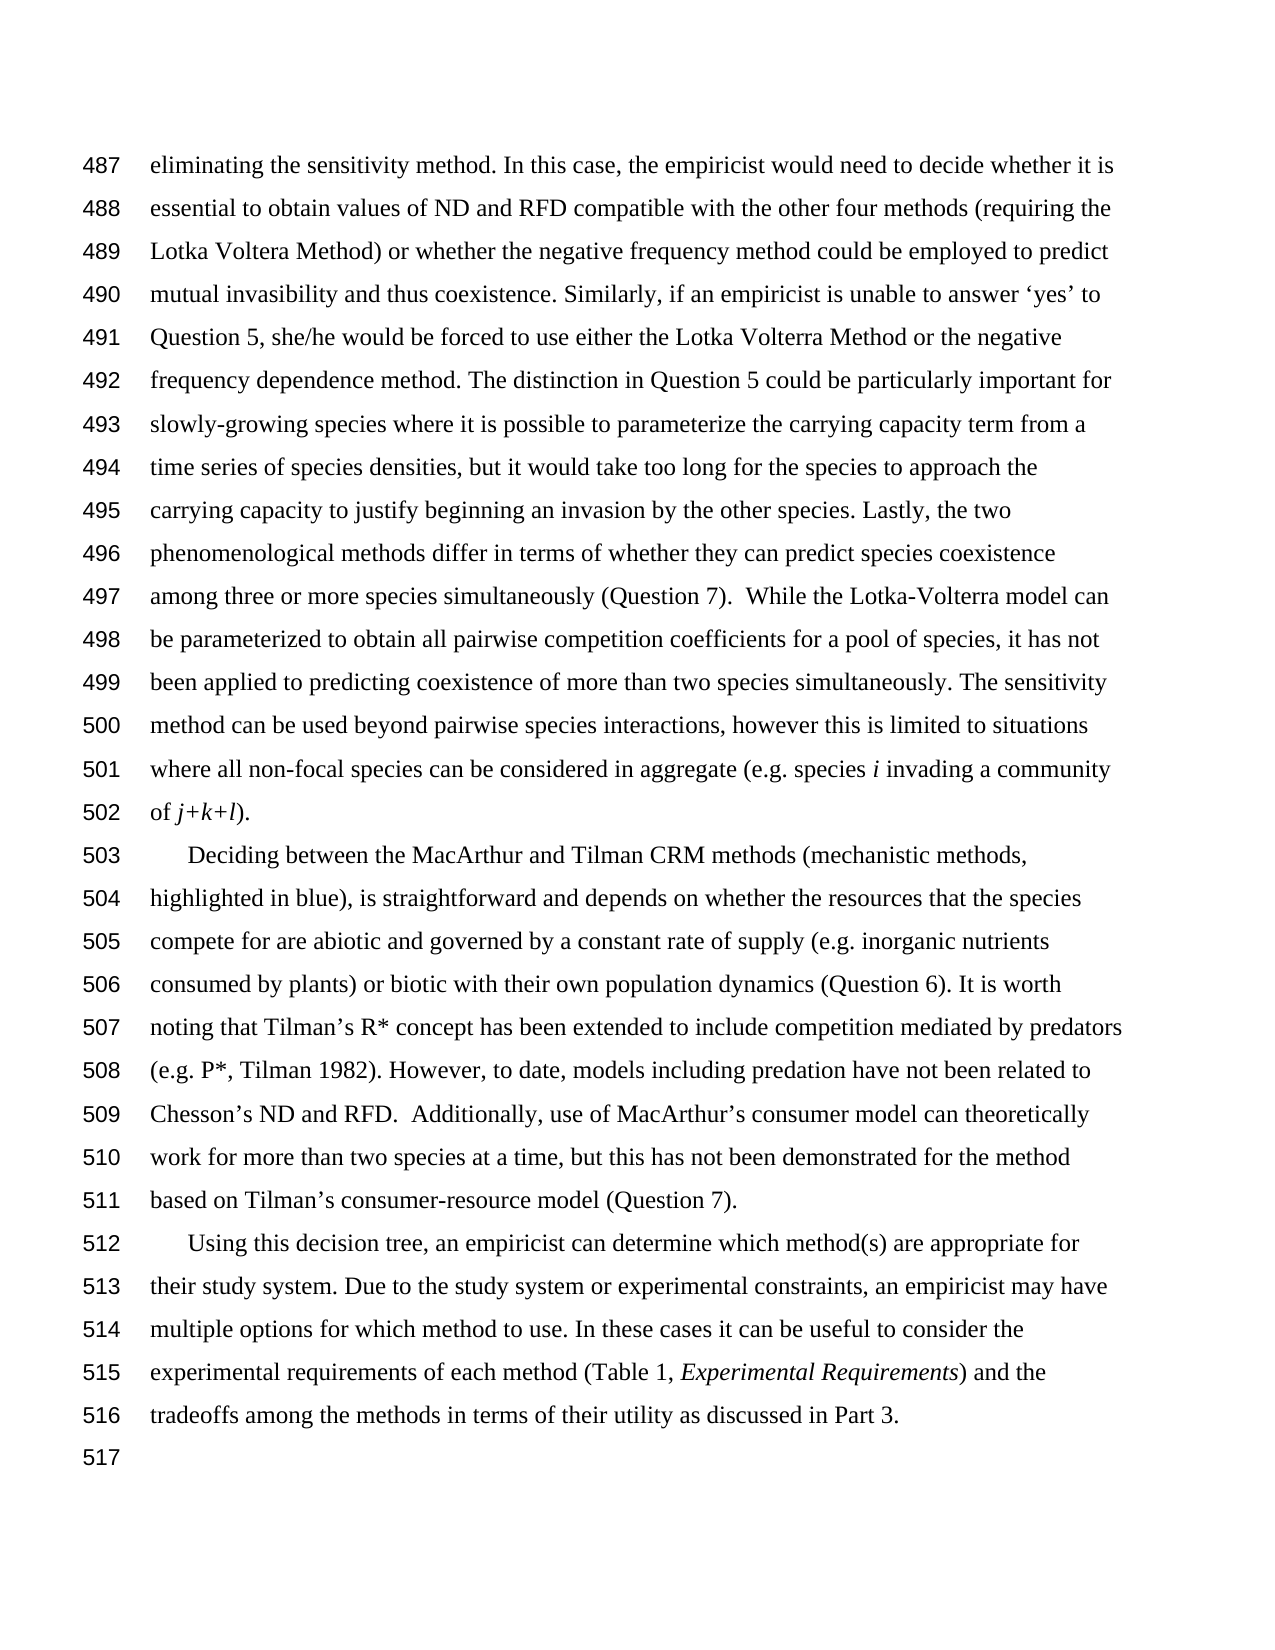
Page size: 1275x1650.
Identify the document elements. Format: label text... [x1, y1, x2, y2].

text Deciding between the MacArthur and Tilman CRM methods (mechanistic methods, highlighted in blue), is straightforward and depends on whether the resources that the species compete for are abiotic and governed by a constant rate of supply (e.g. inorganic nutrients consumed by plants) or biotic with their own population dynamics (Question 6). It is worth noting that Tilman’s R* concept has been extended to include competition mediated by predators (e.g. P*, Tilman 1982). However, to date, models including predation have not been related to Chesson’s ND and RFD. Additionally, use of MacArthur’s consumer model can theoretically work for more than two species at a time, but this has not been demonstrated for the method based on Tilman’s consumer-resource model (Question 7). [150, 840, 1125, 1214]
text Using this decision tree, an empiricist can determine which method(s) are appropriate for their study system. Due to the study system or experimental constraints, an empiricist may have multiple options for which method to use. In these cases it can be useful to consider the experimental requirements of each method (Table 1, Experimental Requirements) and the tradeoffs among the methods in terms of their utility as discussed in Part 3. [150, 1228, 1125, 1429]
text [150, 150, 1125, 826]
